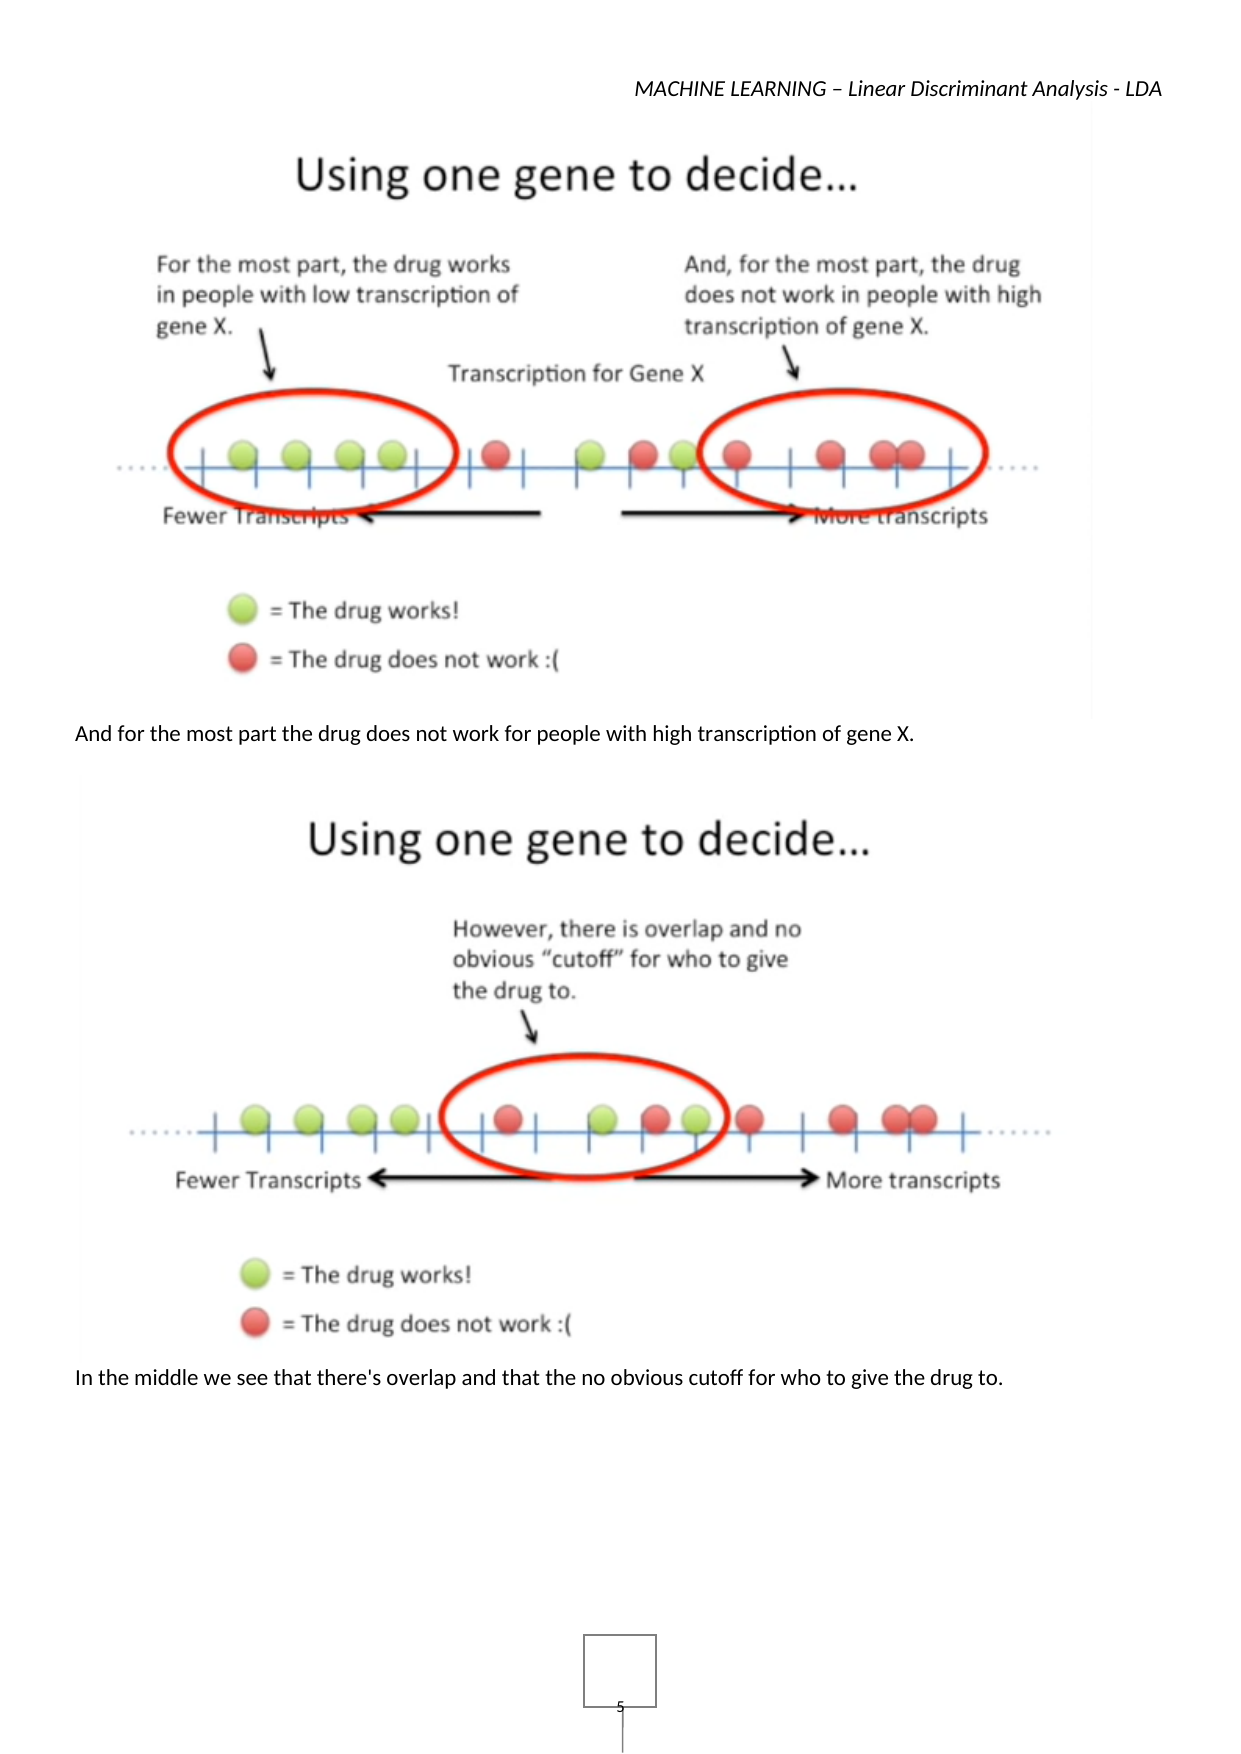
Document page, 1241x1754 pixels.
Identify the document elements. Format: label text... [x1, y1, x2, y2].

picture [75, 775, 1096, 1363]
text And for the most part the drug does not work for people with high transcription of gene X. [75, 719, 1165, 747]
text In the middle we see that there's overlap and that the no obvious cutoff for who to give the drug to. [75, 1363, 1165, 1391]
picture [75, 101, 1093, 719]
